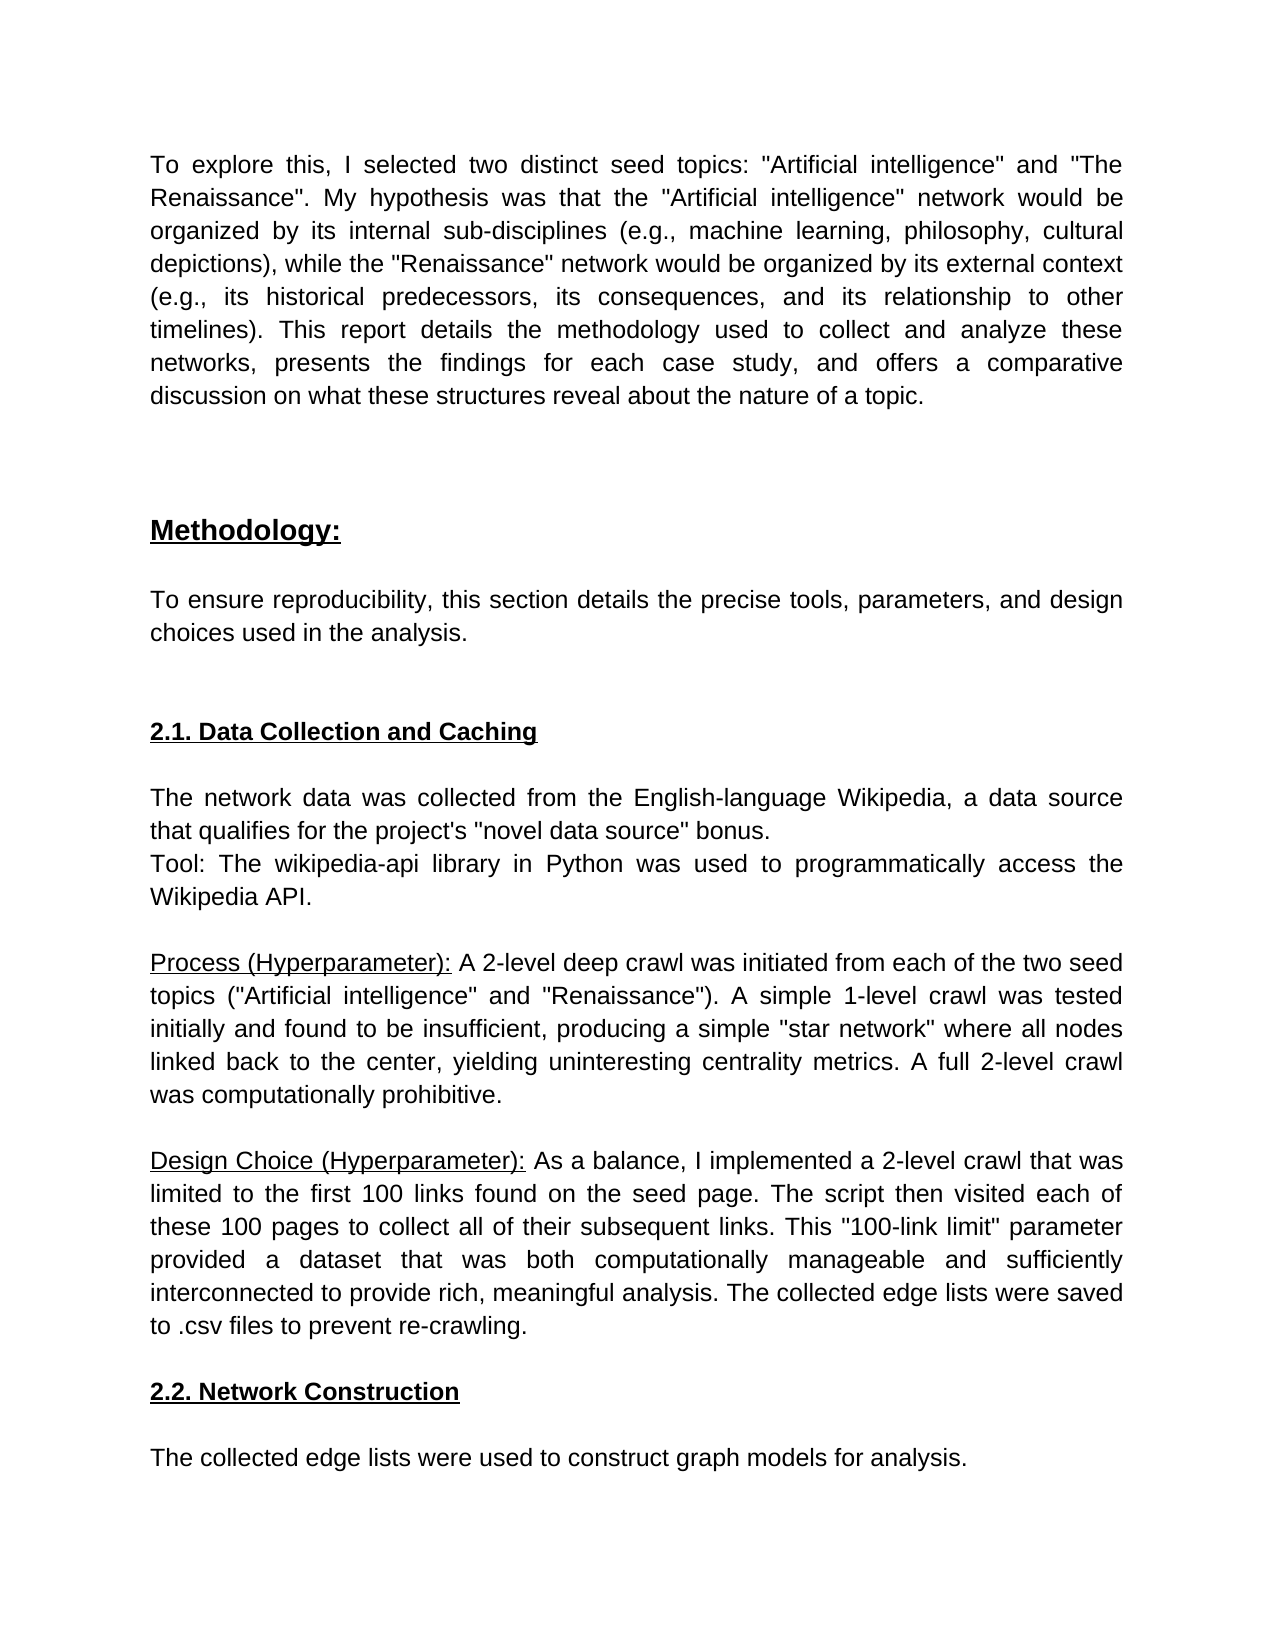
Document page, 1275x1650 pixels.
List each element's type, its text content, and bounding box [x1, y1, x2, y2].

text To explore this, I selected two distinct seed topics: "Artificial intelligence" and "The Renaissance". My hypothesis was that the "Artificial intelligence" network would be organized by its internal sub-disciplines (e.g., machine learning, philosophy, cultural depictions), while the "Renaissance" network would be organized by its external context (e.g., its historical predecessors, its consequences, and its relationship to other timelines). This report details the methodology used to collect and analyze these networks, presents the findings for each case study, and offers a comparative discussion on what these structures reveal about the nature of a topic. [150, 150, 1125, 410]
text 2.2. Network Construction [150, 1377, 1125, 1406]
text To ensure reproducibility, this section details the precise tools, parameters, and design choices used in the analysis. [150, 585, 1125, 647]
text The collected edge lists were used to construct graph models for analysis. [150, 1443, 1125, 1472]
text The network data was collected from the English-language Wikipedia, a data source that qualifies for the project's "novel data source" bonus. [150, 783, 1125, 845]
text Methodology: [150, 513, 1125, 547]
text Tool: The wikipedia-api library in Python was used to programmatically access the Wikipedia API. [150, 849, 1125, 911]
text 2.1. Data Collection and Caching [150, 717, 1125, 746]
text Design Choice (Hyperparameter): As a balance, I implemented a 2-level crawl that was limited to the first 100 links found on the seed page. The script then visited each of these 100 pages to collect all of their subsequent links. This "100-link limit" parameter provided a dataset that was both computationally manageable and sufficiently interconnected to provide rich, meaningful analysis. The collected edge lists were saved to .csv files to prevent re-crawling. [150, 1146, 1125, 1340]
text Process (Hyperparameter): A 2-level deep crawl was initiated from each of the two seed topics ("Artificial intelligence" and "Renaissance"). A simple 1-level crawl was tested initially and found to be insufficient, producing a simple "star network" where all nodes linked back to the center, yielding uninteresting centrality metrics. A full 2-level crawl was computationally prohibitive. [150, 948, 1125, 1109]
